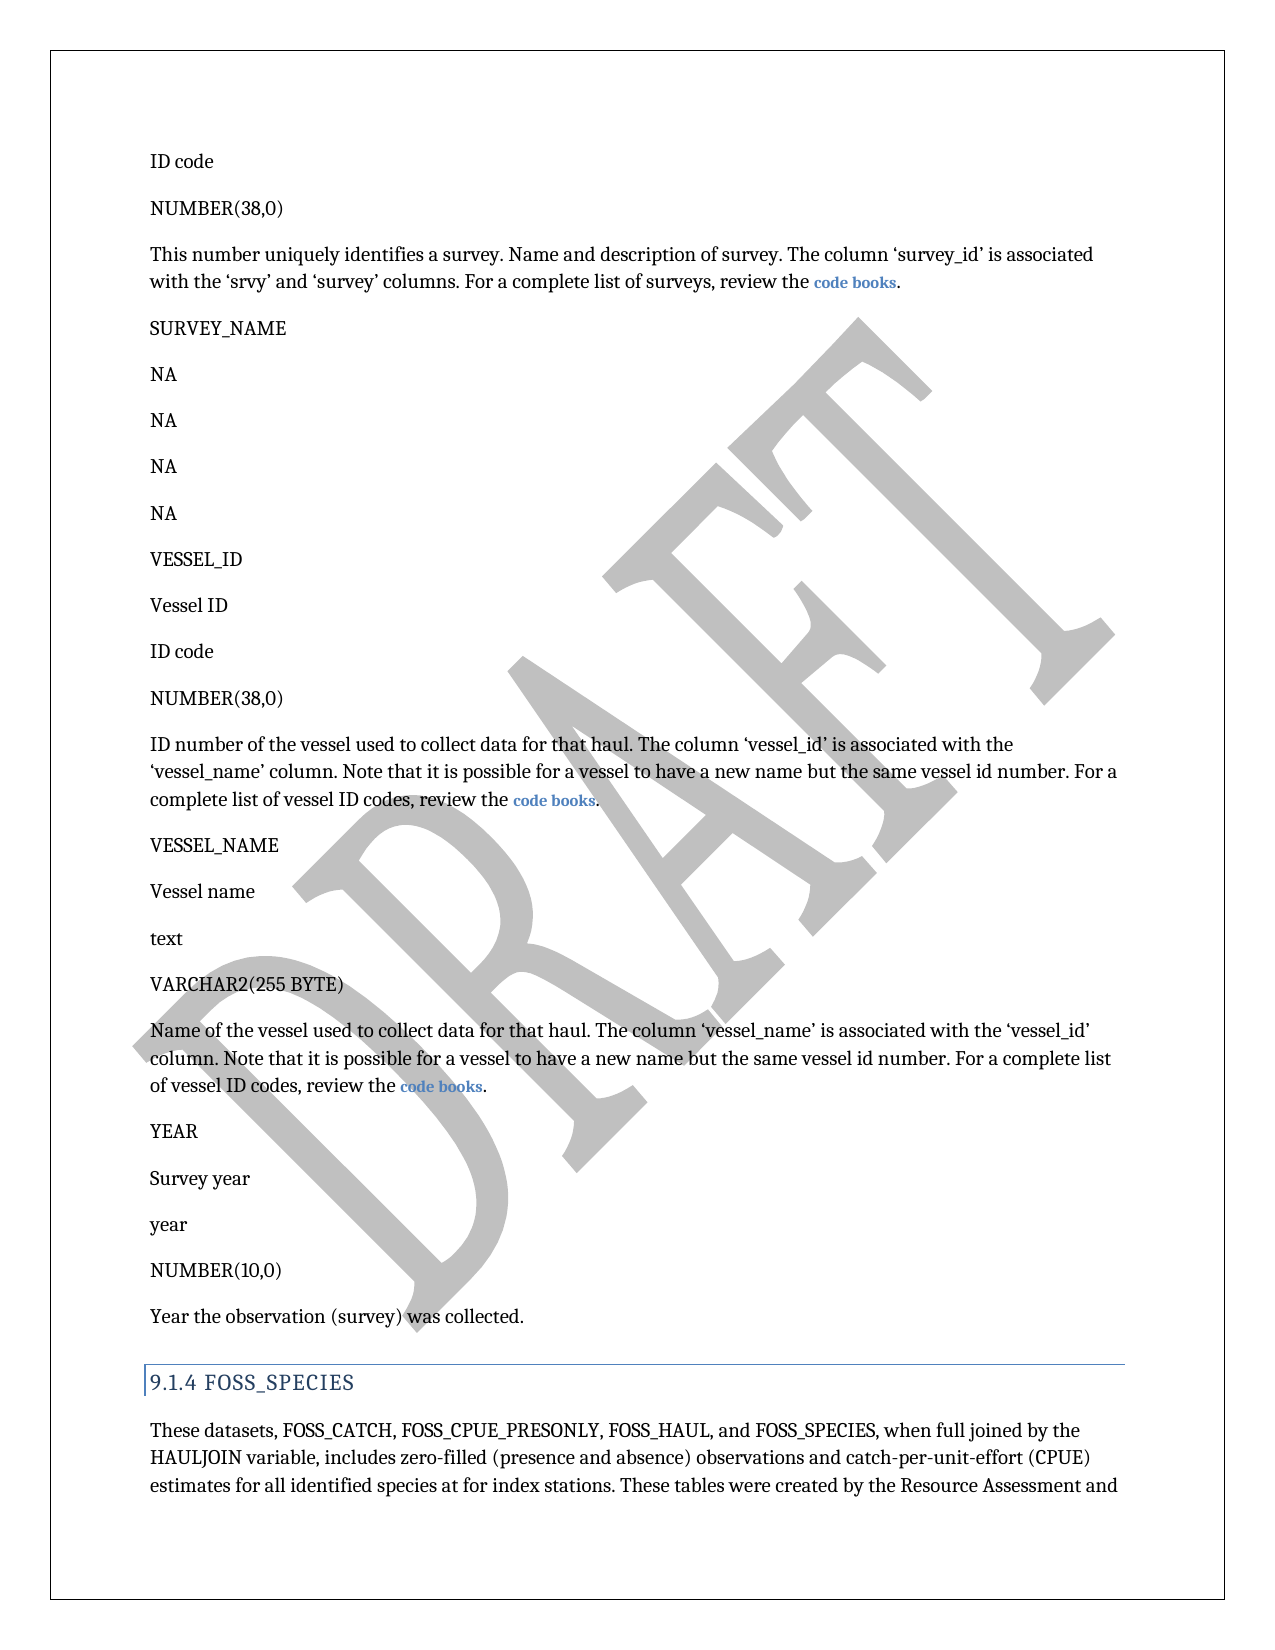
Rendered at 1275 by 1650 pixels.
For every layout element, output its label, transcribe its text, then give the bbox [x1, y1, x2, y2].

text NA [150, 455, 1125, 479]
text year [150, 1212, 1125, 1236]
text Year the observation (survey) was collected. [150, 1305, 1125, 1329]
subtitle 9.1.4 FOSS_SPECIES [146, 1365, 1125, 1396]
text NUMBER(38,0) [150, 686, 1125, 710]
text Vessel name [150, 880, 1125, 904]
text NA [150, 362, 1125, 386]
text VARCHAR2(255 BYTE) [150, 972, 1125, 996]
text SURVEY_NAME [150, 316, 1125, 340]
text NUMBER(38,0) [150, 196, 1125, 220]
text ID code [150, 640, 1125, 664]
text YEAR [150, 1120, 1125, 1144]
text ID code [150, 150, 1125, 174]
text VESSEL_ID [150, 547, 1125, 571]
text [150, 1418, 1125, 1497]
text NA [150, 409, 1125, 433]
text NUMBER(10,0) [150, 1259, 1125, 1283]
text Vessel ID [150, 594, 1125, 618]
text VESSEL_NAME [150, 834, 1125, 858]
text Survey year [150, 1166, 1125, 1190]
text text [150, 926, 1125, 950]
text Name of the vessel used to collect data for that haul. The column ‘vessel_name’ is associated with the ‘vessel_id’ column. Note that it is possible for a vessel to have a new name but the same vessel id number. For a complete list of vessel ID codes, review the code books. [150, 1019, 1125, 1098]
text This number uniquely identifies a survey. Name and description of survey. The column ‘survey_id’ is associated with the ‘srvy’ and ‘survey’ columns. For a complete list of surveys, review the code books. [150, 242, 1125, 294]
text NA [150, 501, 1125, 525]
text ID number of the vessel used to collect data for that haul. The column ‘vessel_id’ is associated with the ‘vessel_name’ column. Note that it is possible for a vessel to have a new name but the same vessel id number. For a complete list of vessel ID codes, review the code books. [150, 732, 1125, 811]
